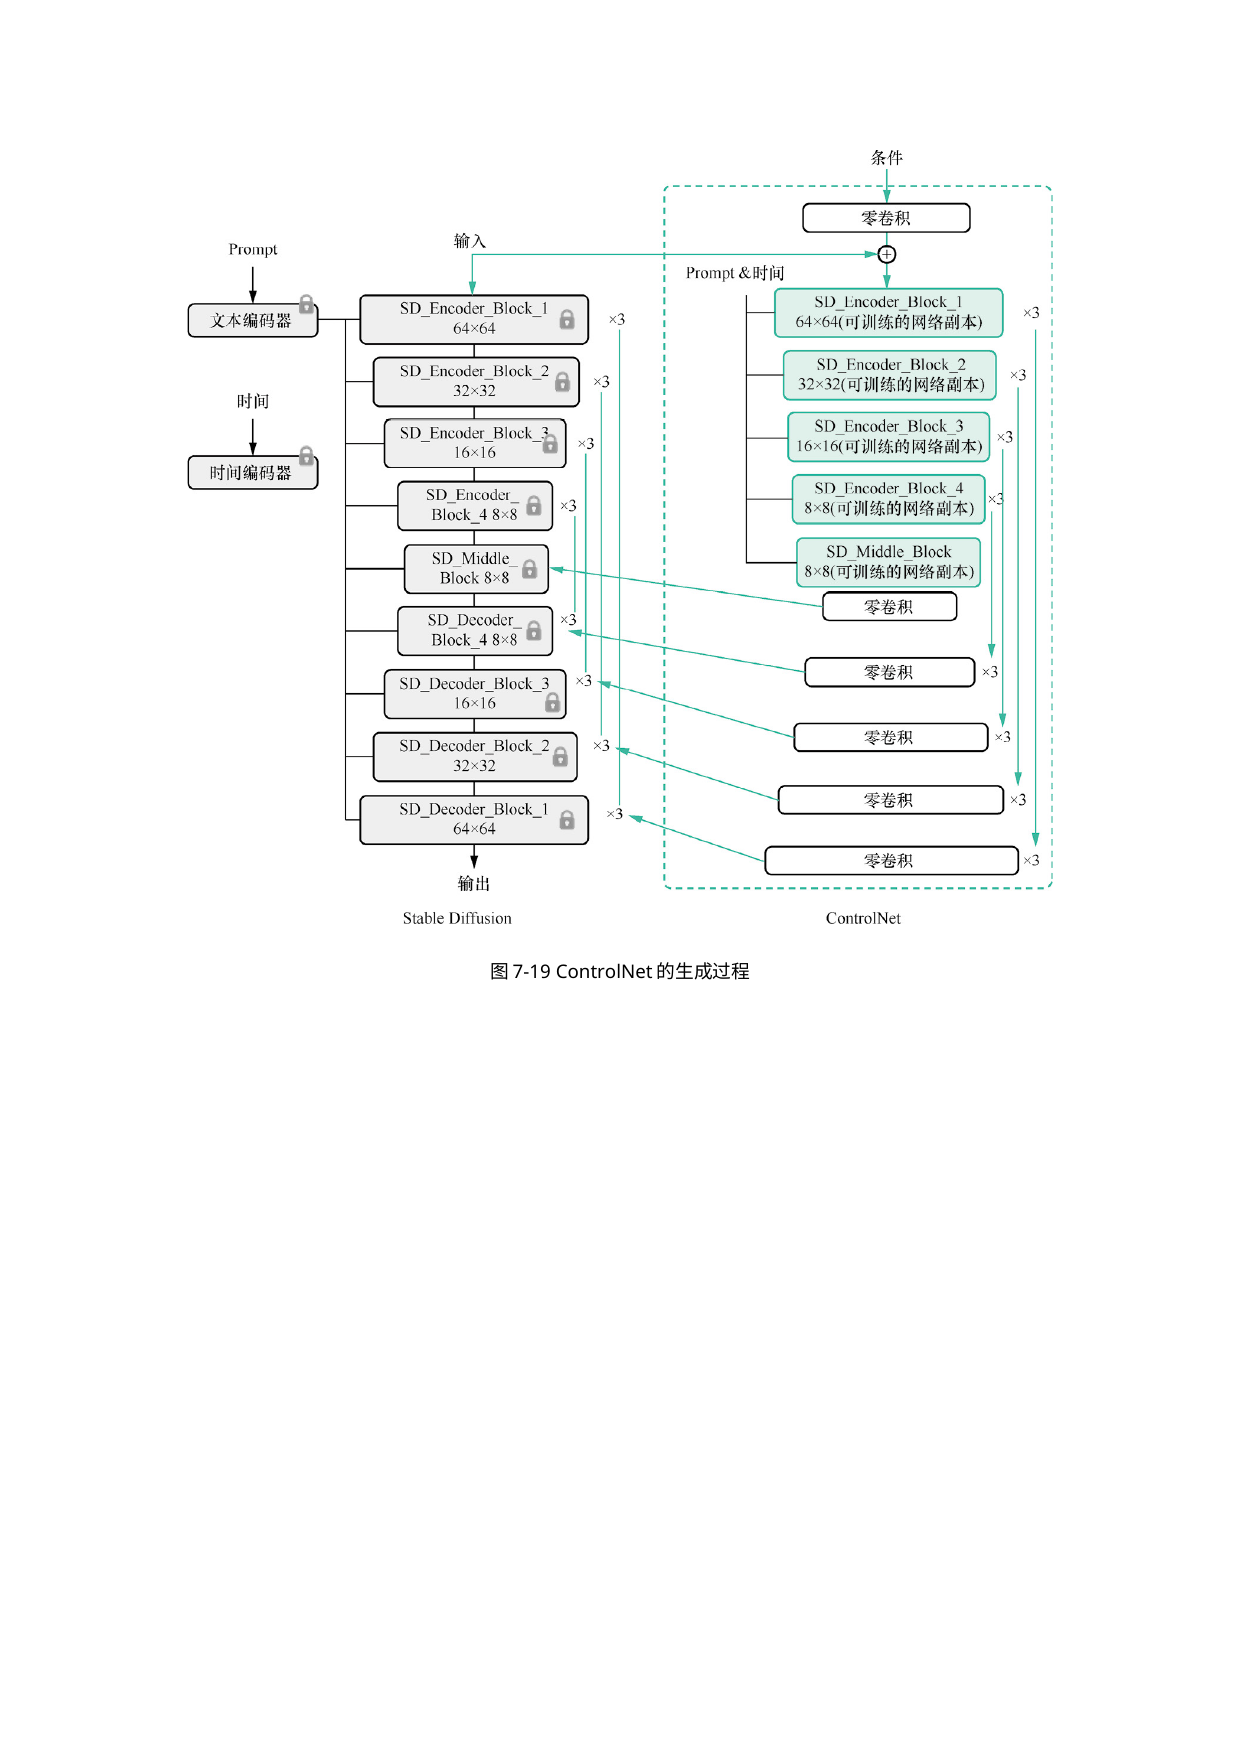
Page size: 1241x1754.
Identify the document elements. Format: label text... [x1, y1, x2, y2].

text 图7-19 ControlNet的生成过程 [187, 957, 1053, 984]
picture [187, 150, 1053, 928]
